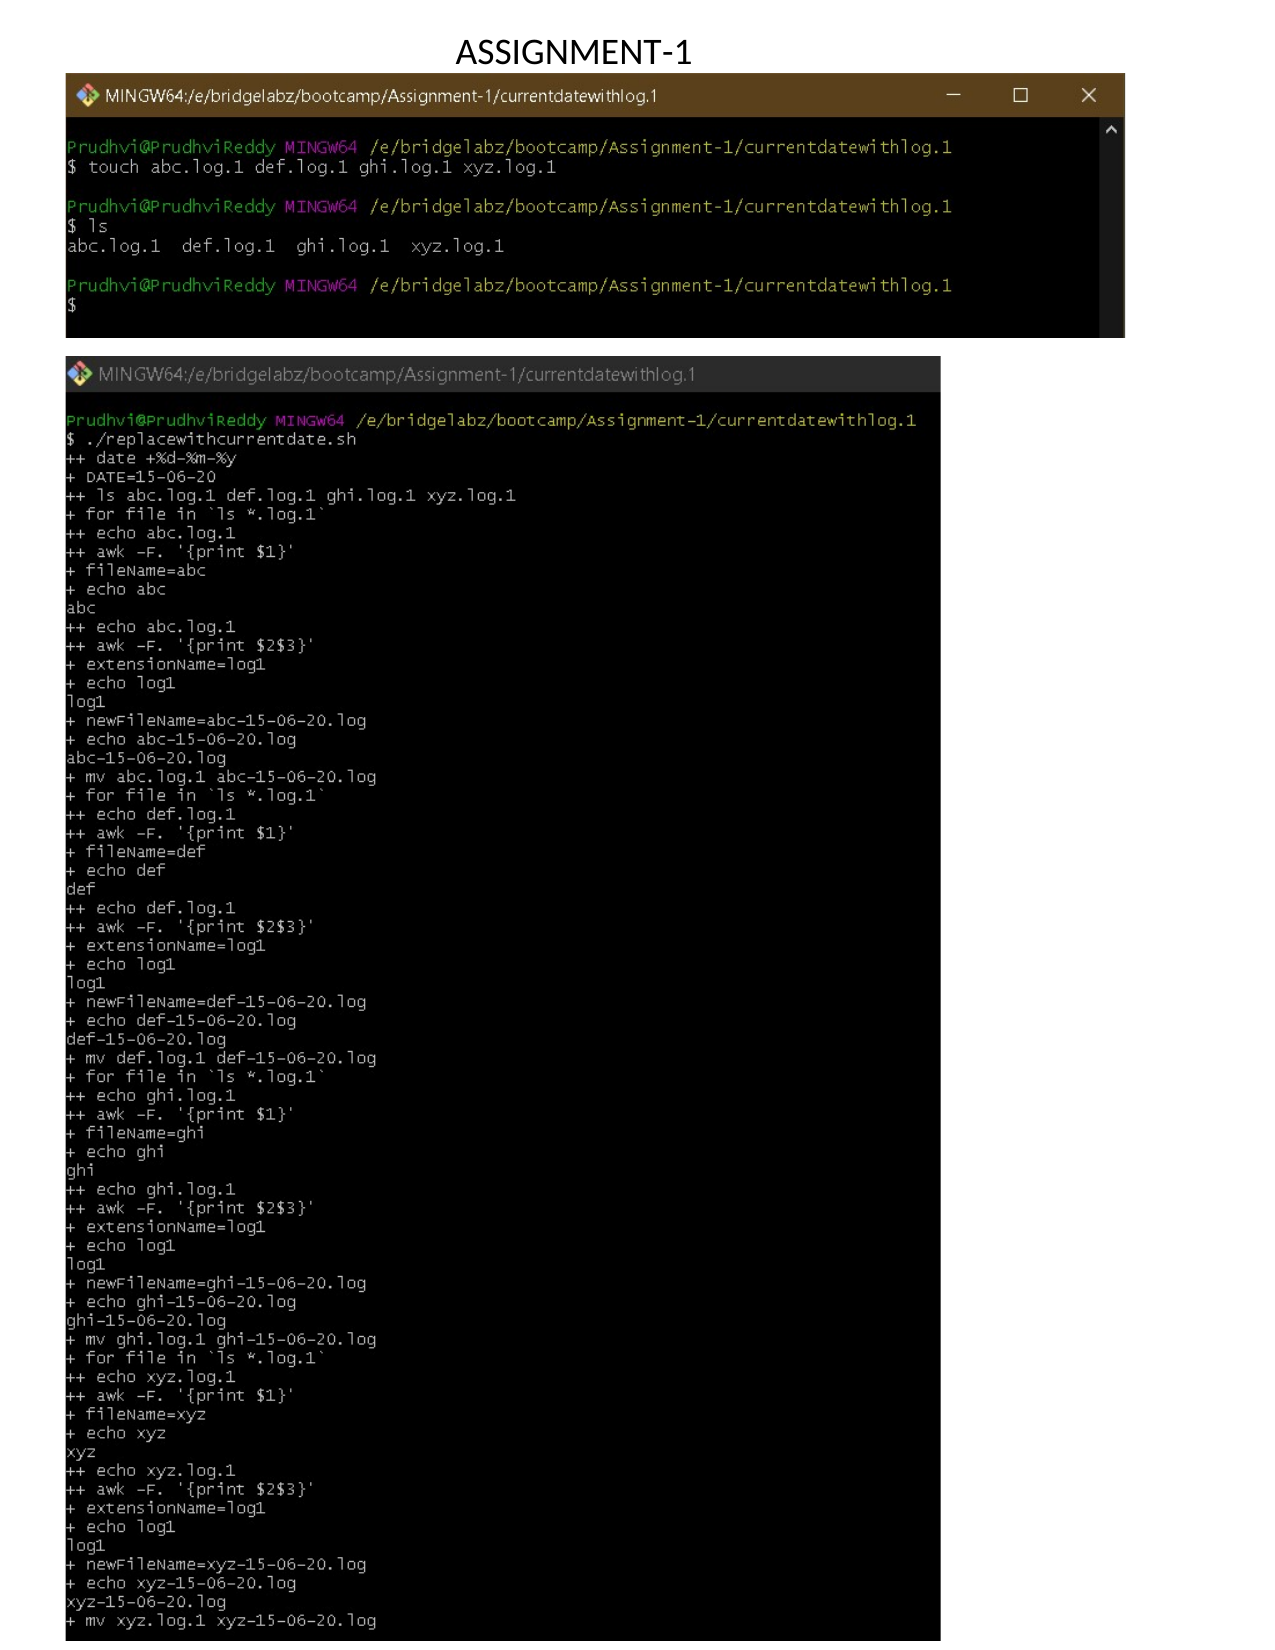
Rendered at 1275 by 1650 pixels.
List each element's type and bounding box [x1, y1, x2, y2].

picture [65, 356, 941, 1641]
picture [65, 73, 1125, 338]
